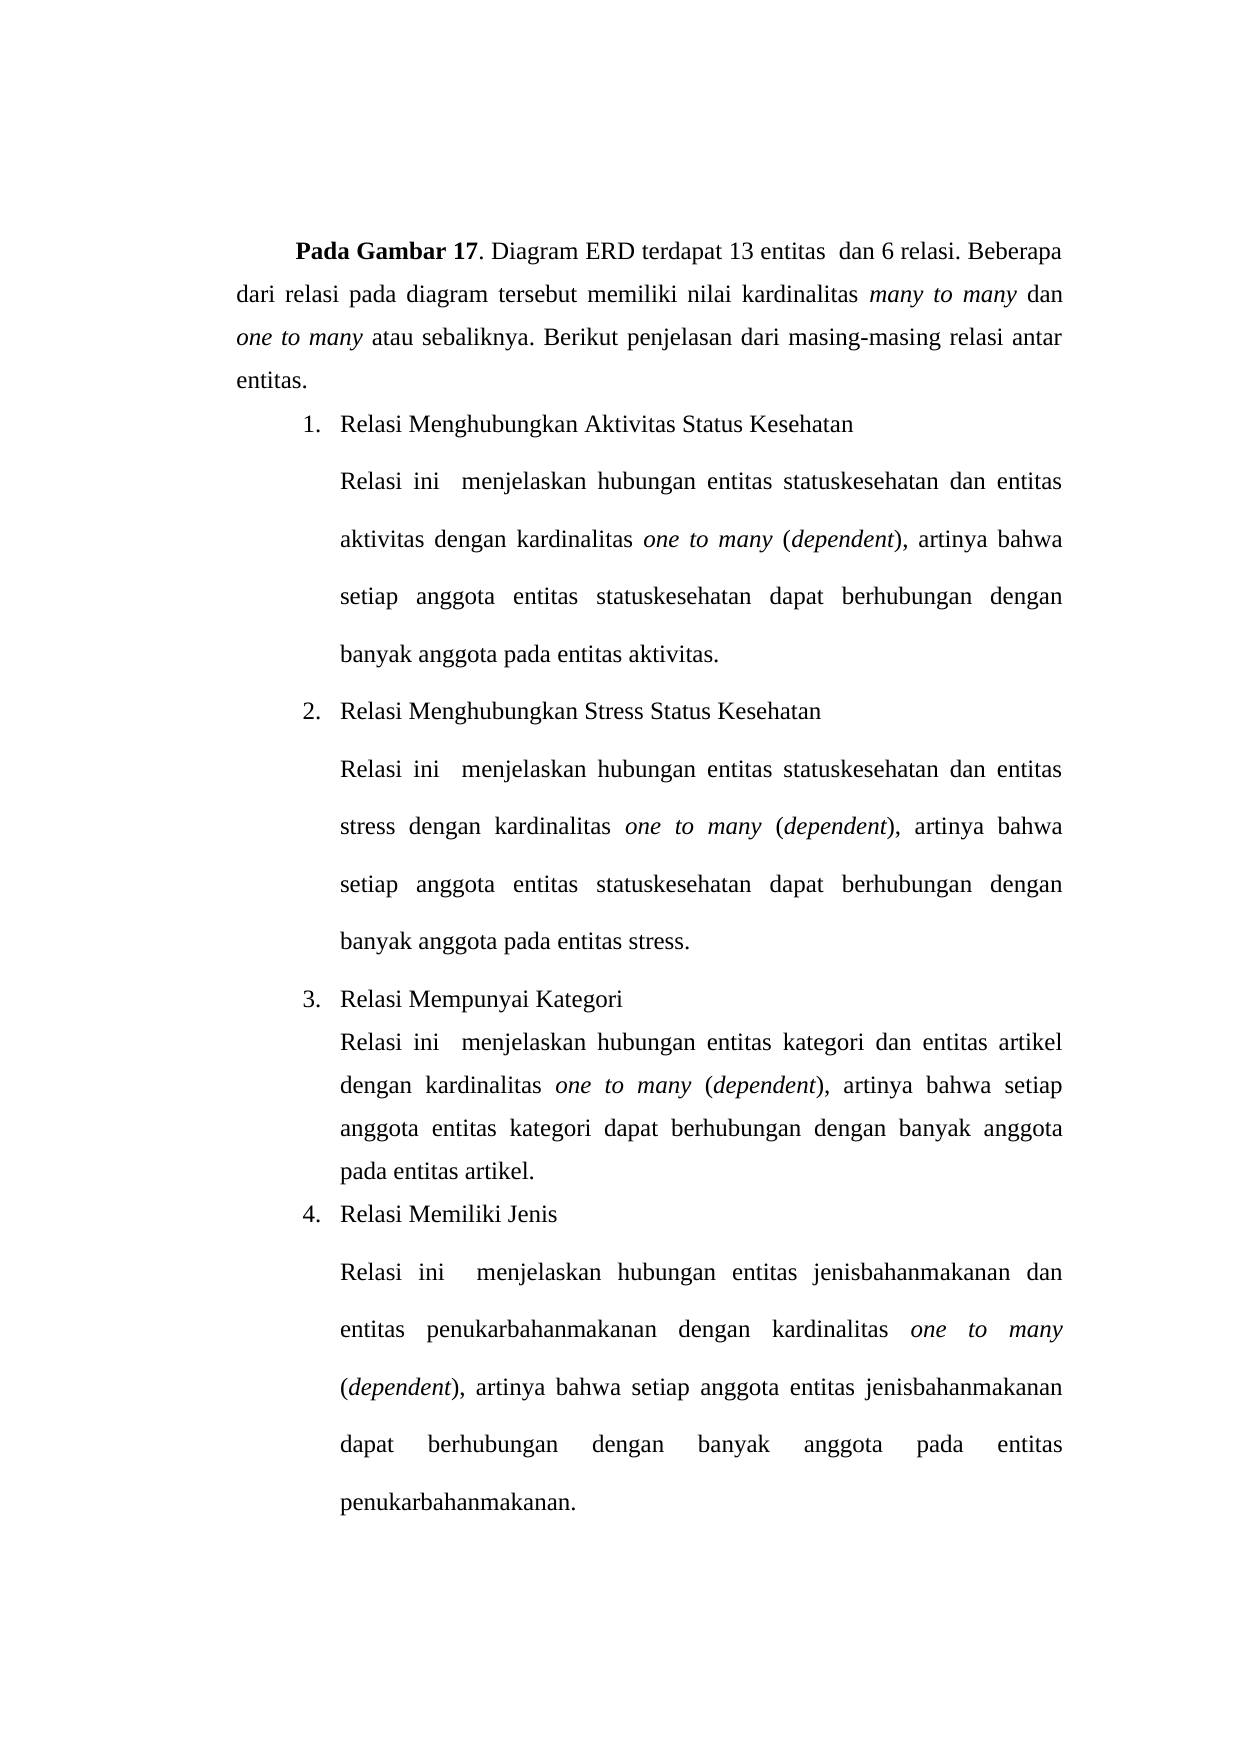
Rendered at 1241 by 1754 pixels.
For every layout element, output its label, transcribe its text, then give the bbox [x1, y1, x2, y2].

list Relasi Menghubungkan Stress Status Kesehatan [302, 696, 1063, 725]
text Pada Gambar 17. Diagram ERD terdapat 13 entitas dan 6 relasi. Beberapa dari relasi pada diagram tersebut memiliki nilai kardinalitas many to many dan one to many atau sebaliknya. Berikut penjelasan dari masing-masing relasi antar entitas. [236, 236, 1063, 394]
text Relasi ini menjelaskan hubungan entitas kategori dan entitas artikel dengan kardinalitas one to many (dependent), artinya bahwa setiap anggota entitas kategori dapat berhubungan dengan banyak anggota pada entitas artikel. [340, 1027, 1063, 1185]
text Relasi ini menjelaskan hubungan entitas statuskesehatan dan entitas aktivitas dengan kardinalitas one to many (dependent), artinya bahwa setiap anggota entitas statuskesehatan dapat berhubungan dengan banyak anggota pada entitas aktivitas. [340, 466, 1063, 667]
list Relasi Memiliki Jenis [302, 1199, 1063, 1228]
list Relasi Mempunyai Kategori [302, 984, 1063, 1012]
text Relasi ini menjelaskan hubungan entitas statuskesehatan dan entitas stress dengan kardinalitas one to many (dependent), artinya bahwa setiap anggota entitas statuskesehatan dapat berhubungan dengan banyak anggota pada entitas stress. [340, 754, 1063, 955]
list Relasi Menghubungkan Aktivitas Status Kesehatan [302, 409, 1063, 437]
text Relasi ini menjelaskan hubungan entitas jenisbahanmakanan dan entitas penukarbahanmakanan dengan kardinalitas one to many (dependent), artinya bahwa setiap anggota entitas jenisbahanmakanan dapat berhubungan dengan banyak anggota pada entitas penukarbahanmakanan. [340, 1257, 1063, 1516]
